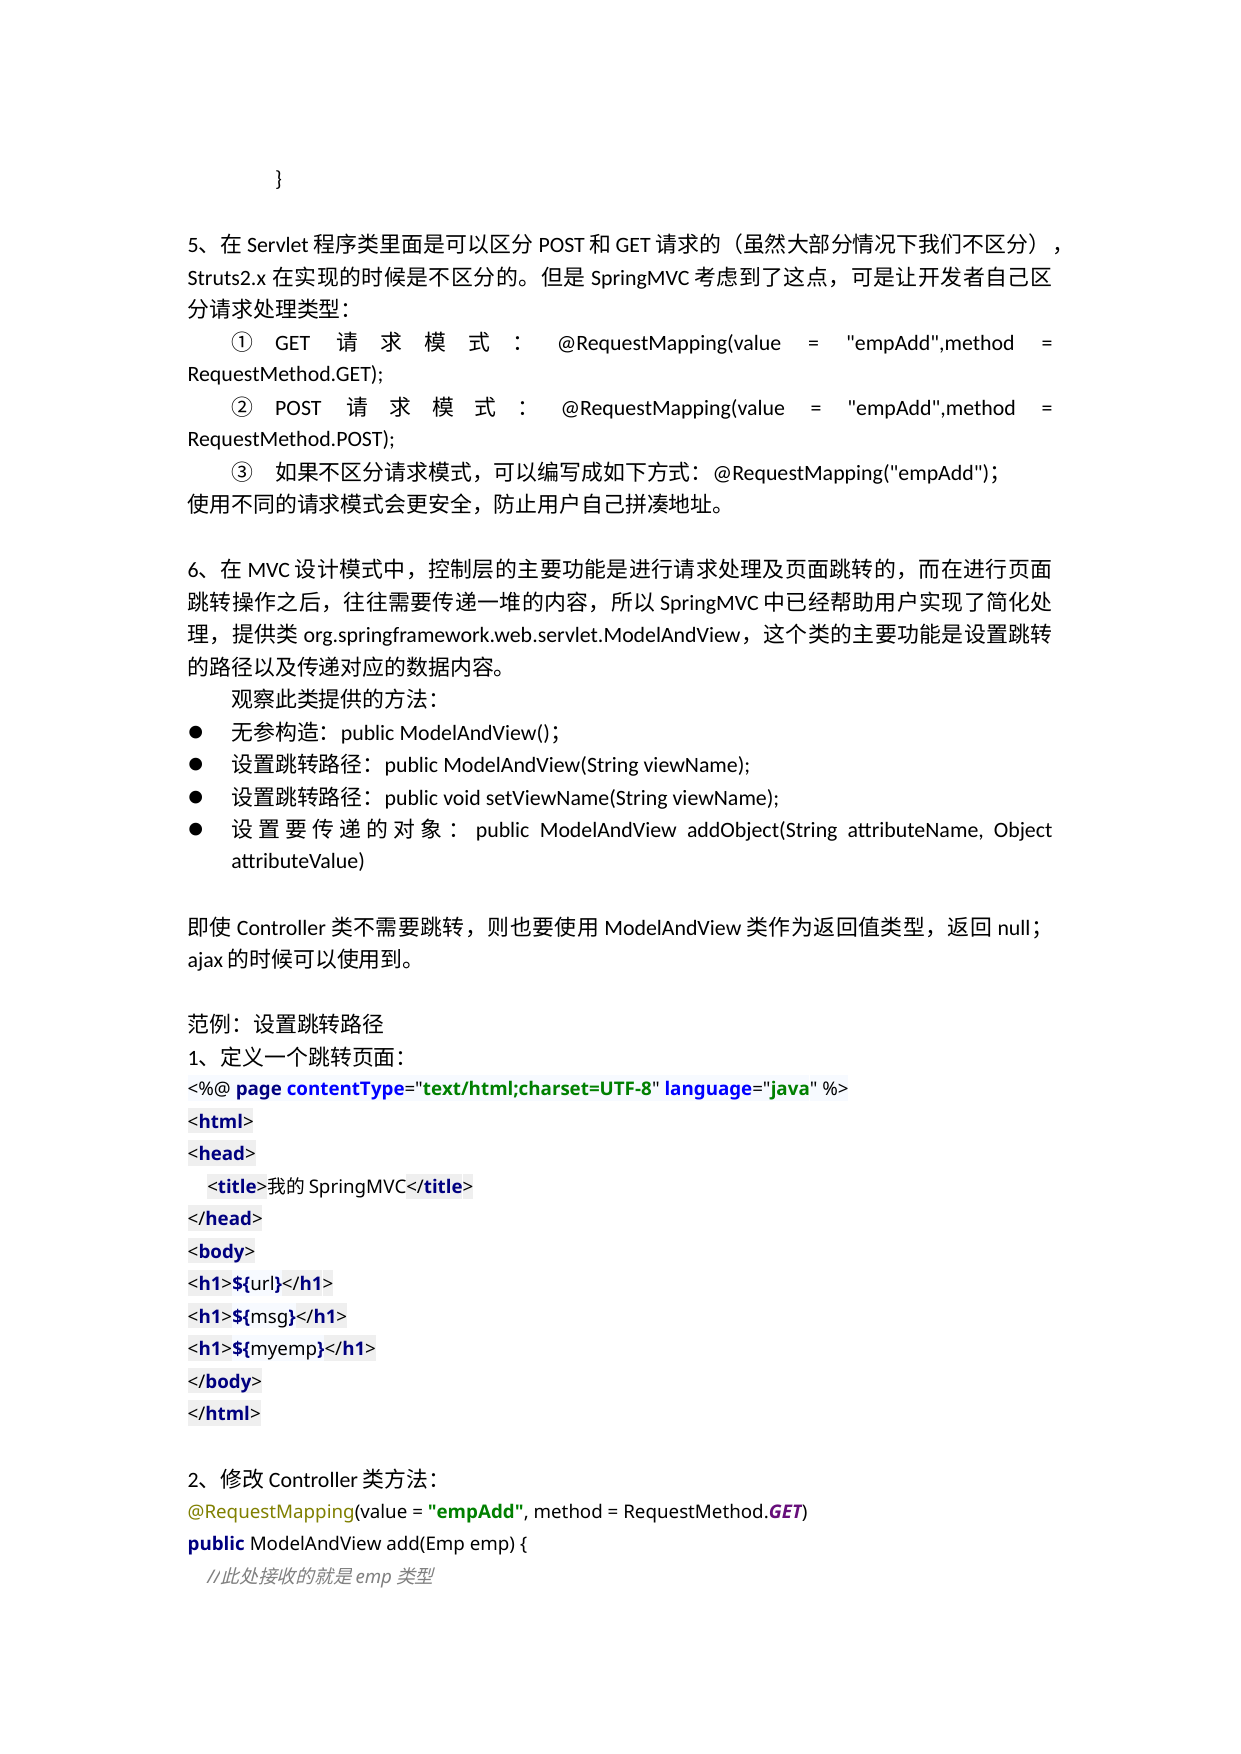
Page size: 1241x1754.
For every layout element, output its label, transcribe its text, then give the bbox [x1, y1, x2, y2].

list } [187, 162, 1053, 194]
list 设置跳转路径：public ModelAndView(String viewName); [187, 747, 1053, 779]
list 设置要传递的对象：public ModelAndView addObject(String attributeName, Object attributeValue) [187, 812, 1053, 877]
list 范例：设置跳转路径 [187, 1007, 1053, 1039]
list 设置跳转路径：public void setViewName(String viewName); [187, 779, 1053, 812]
list 在MVC设计模式中，控制层的主要功能是进行请求处理及页面跳转的，而在进行页面跳转操作之后，往往需要传递一堆的内容，所以SpringMVC中已经帮助用户实现了简化处理，提供类org.springframework.web.servlet.ModelAndView，这个类的主要功能是设置跳转的路径以及传递对应的数据内容。 [187, 552, 1053, 682]
list 修改Controller类方法： [187, 1462, 1053, 1494]
list 定义一个跳转页面： [187, 1039, 1053, 1072]
list 如果不区分请求模式，可以编写成如下方式：@RequestMapping("empAdd")； [187, 454, 1053, 487]
list GET请求模式：@RequestMapping(value = "empAdd",method = RequestMethod.GET); [187, 324, 1053, 389]
list 观察此类提供的方法： [187, 682, 1053, 714]
text <%@ page contentType="text/html;charset=UTF-8" language="java" %> <html> <head> <title>我的SpringMVC</title> </head> <body> <h1>${url}</h1> <h1>${msg}</h1> <h1>${myemp}</h1> </body> </html> [187, 1072, 1053, 1429]
list 即使Controller类不需要跳转，则也要使用ModelAndView类作为返回值类型，返回null；ajax的时候可以使用到。 [187, 909, 1053, 974]
list 使用不同的请求模式会更安全，防止用户自己拼凑地址。 [187, 487, 1053, 519]
list POST请求模式：@RequestMapping(value = "empAdd",method = RequestMethod.POST); [187, 389, 1053, 454]
list 在Servlet程序类里面是可以区分POST和GET请求的（虽然大部分情况下我们不区分），Struts2.x 在实现的时候是不区分的。但是SpringMVC考虑到了这点，可是让开发者自己区分请求处理类型： [187, 227, 1053, 324]
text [187, 1494, 1053, 1592]
list 无参构造：public ModelAndView()； [187, 714, 1053, 747]
